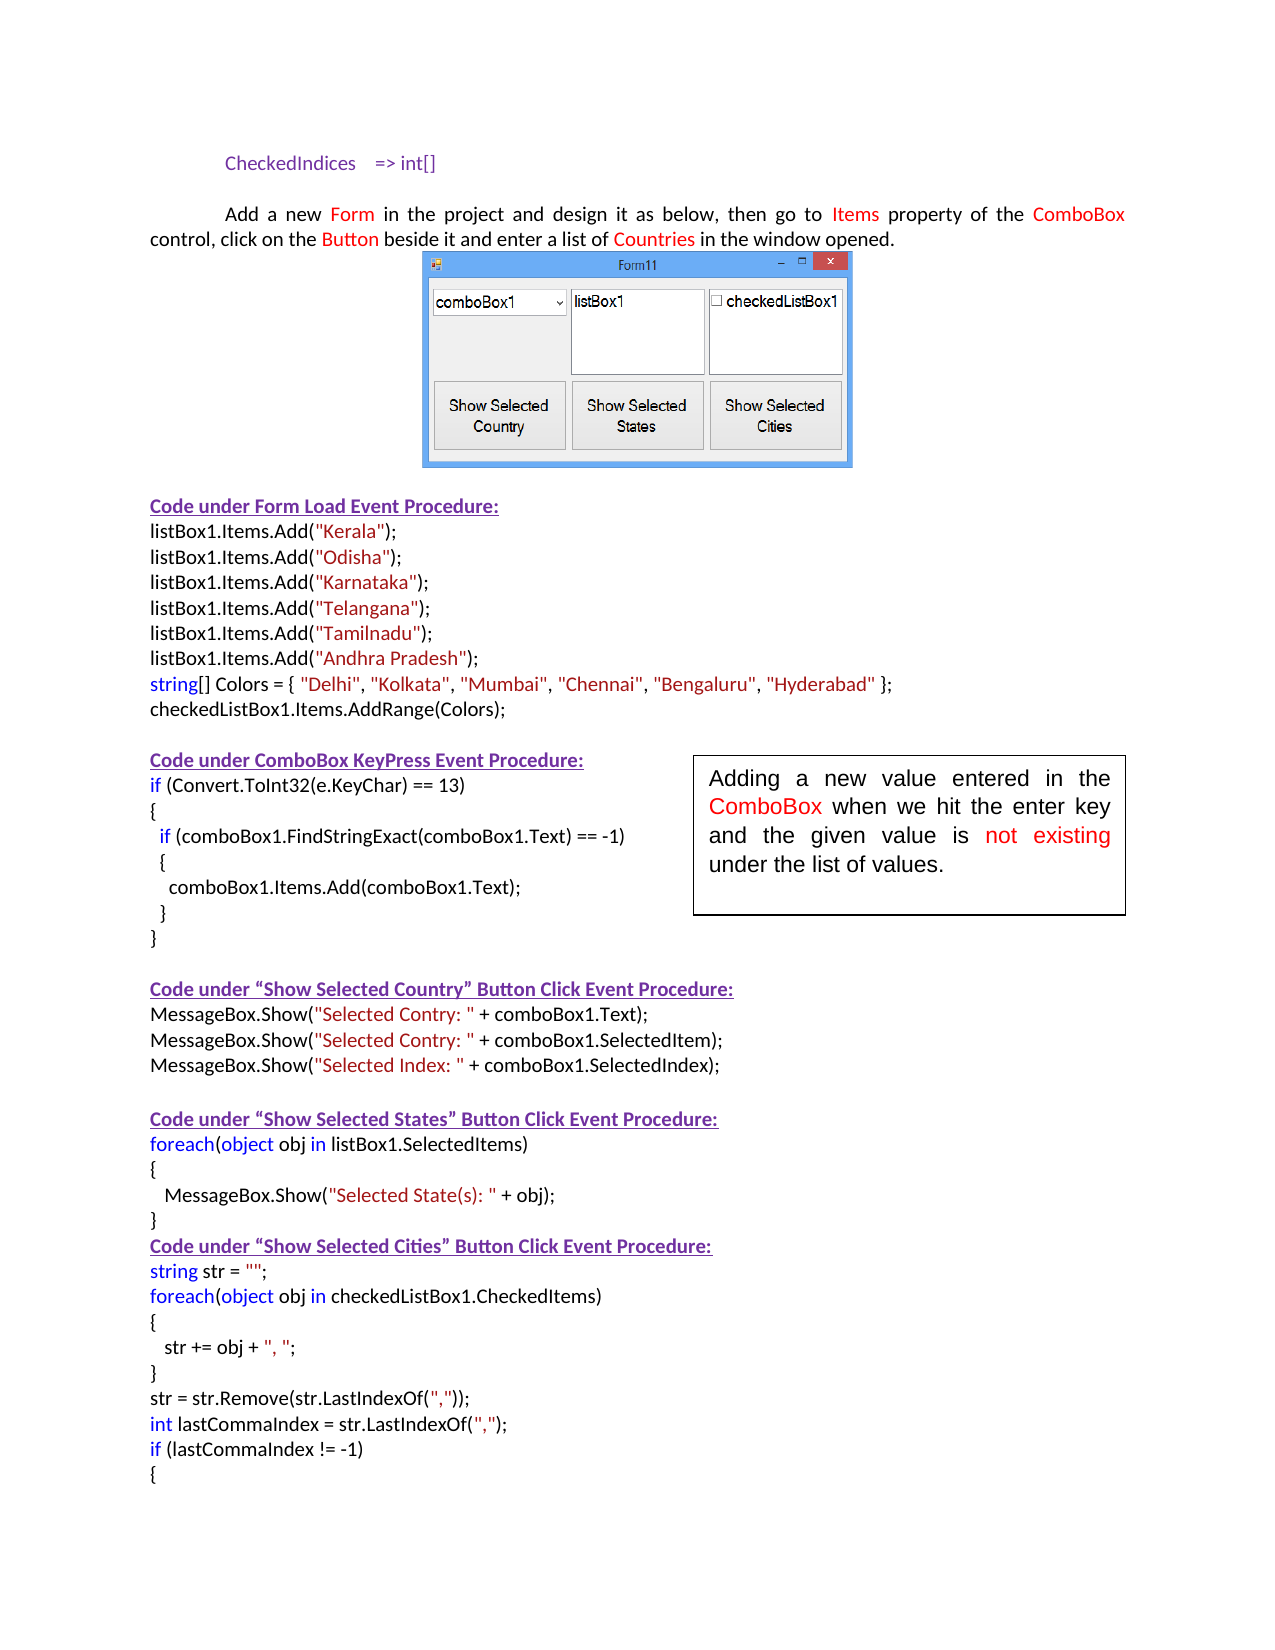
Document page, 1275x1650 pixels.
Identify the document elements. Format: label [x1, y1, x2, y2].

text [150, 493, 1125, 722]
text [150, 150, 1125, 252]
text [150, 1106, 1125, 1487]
picture [422, 251, 853, 468]
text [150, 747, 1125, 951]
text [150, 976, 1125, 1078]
